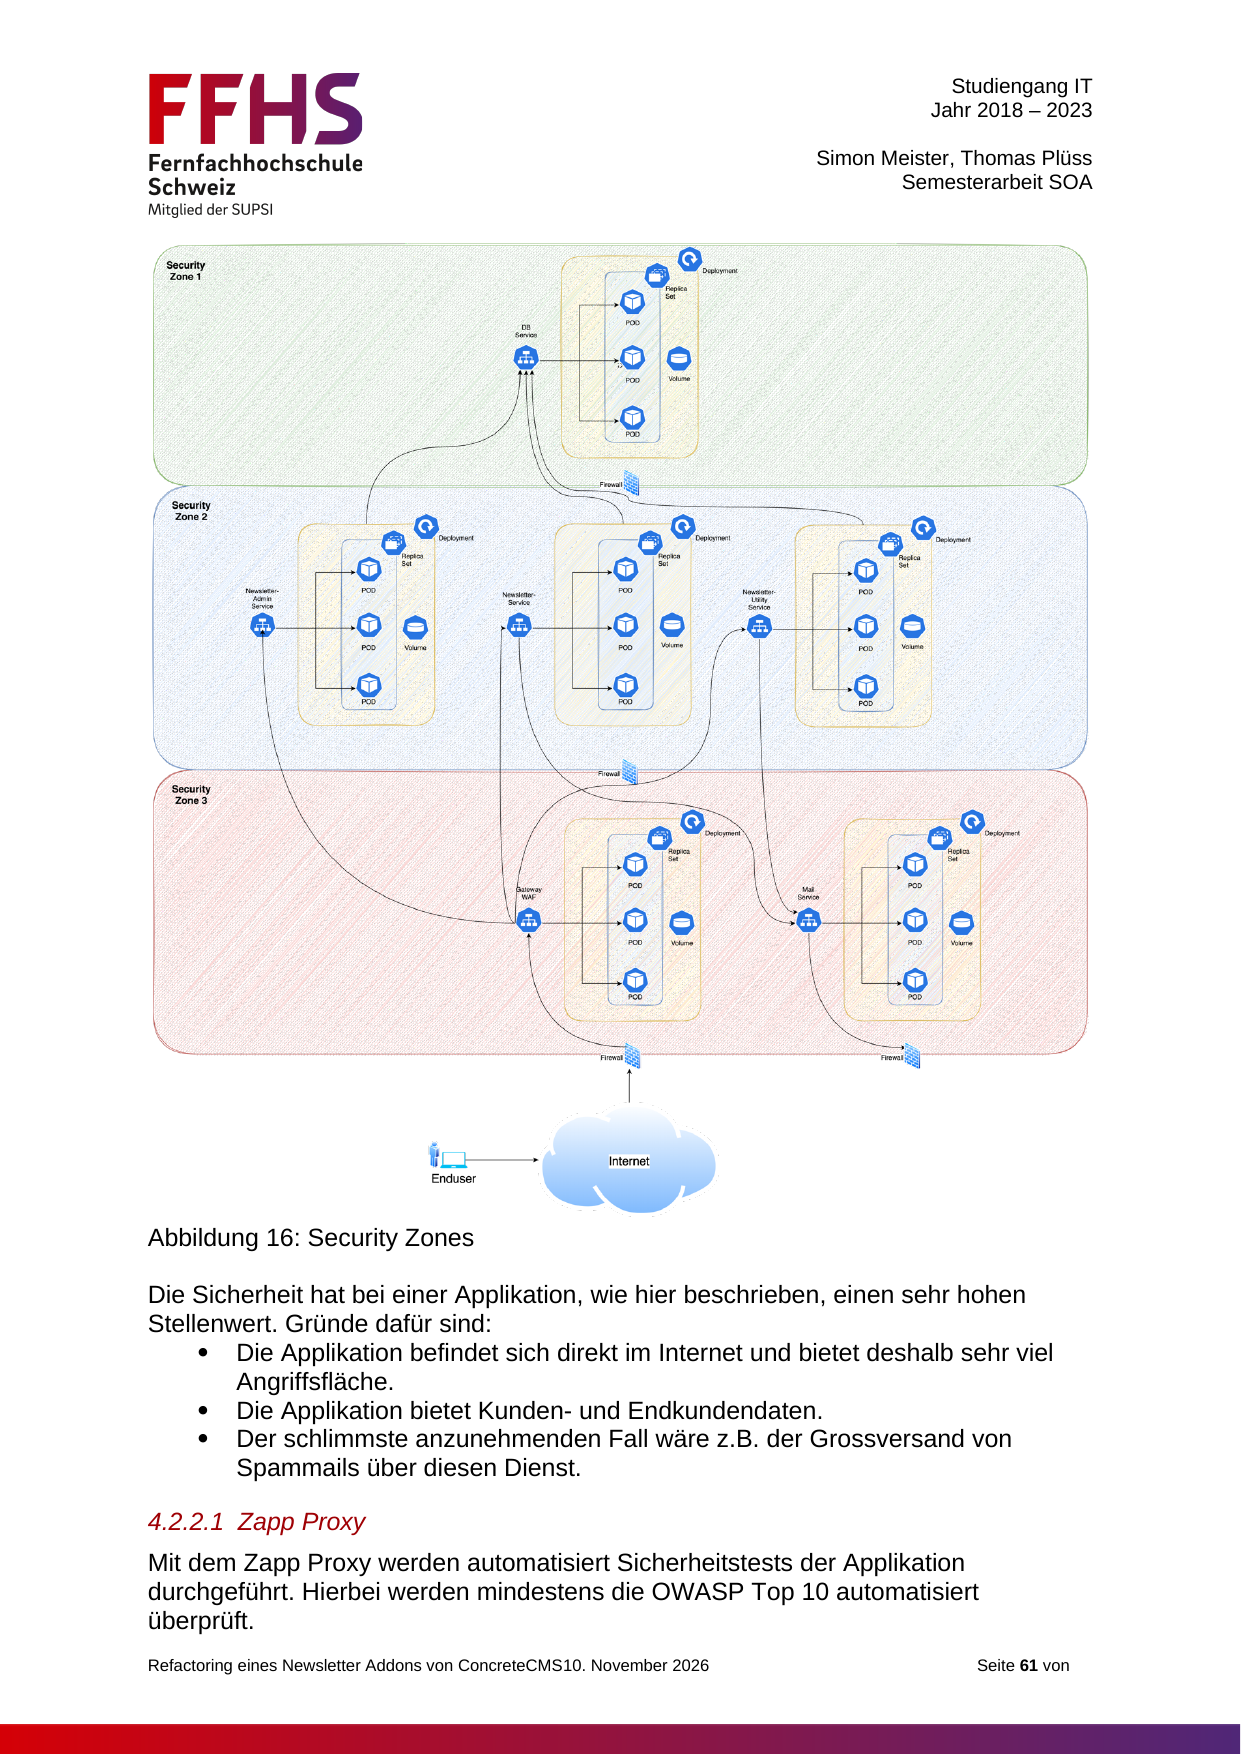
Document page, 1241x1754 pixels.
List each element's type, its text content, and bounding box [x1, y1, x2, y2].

text Mit dem Zapp Proxy werden automatisiert Sicherheitstests der Applikation durchgeführt. Hierbei werden mindestens die OWASP Top 10 automatisiert überprüft. [148, 1548, 1092, 1634]
picture [0, 1724, 1241, 1754]
list Die Applikation befindet sich direkt im Internet und bietet deshalb sehr viel Angriffsfläche. [199, 1338, 1092, 1396]
text Die Sicherheit hat bei einer Applikation, wie hier beschrieben, einen sehr hohen Stellenwert. Gründe dafür sind: [148, 1281, 1092, 1338]
list Die Applikation bietet Kunden- und Endkundendaten. [199, 1396, 1092, 1424]
list Der schlimmste anzunehmenden Fall wäre z.B. der Grossversand von Spammails über diesen Dienst. [199, 1424, 1092, 1482]
picture [147, 239, 1093, 1223]
subtitle Zapp Proxy [148, 1507, 1092, 1536]
text Abbildung 16: Security Zones [148, 1223, 1092, 1252]
picture [148, 73, 363, 218]
